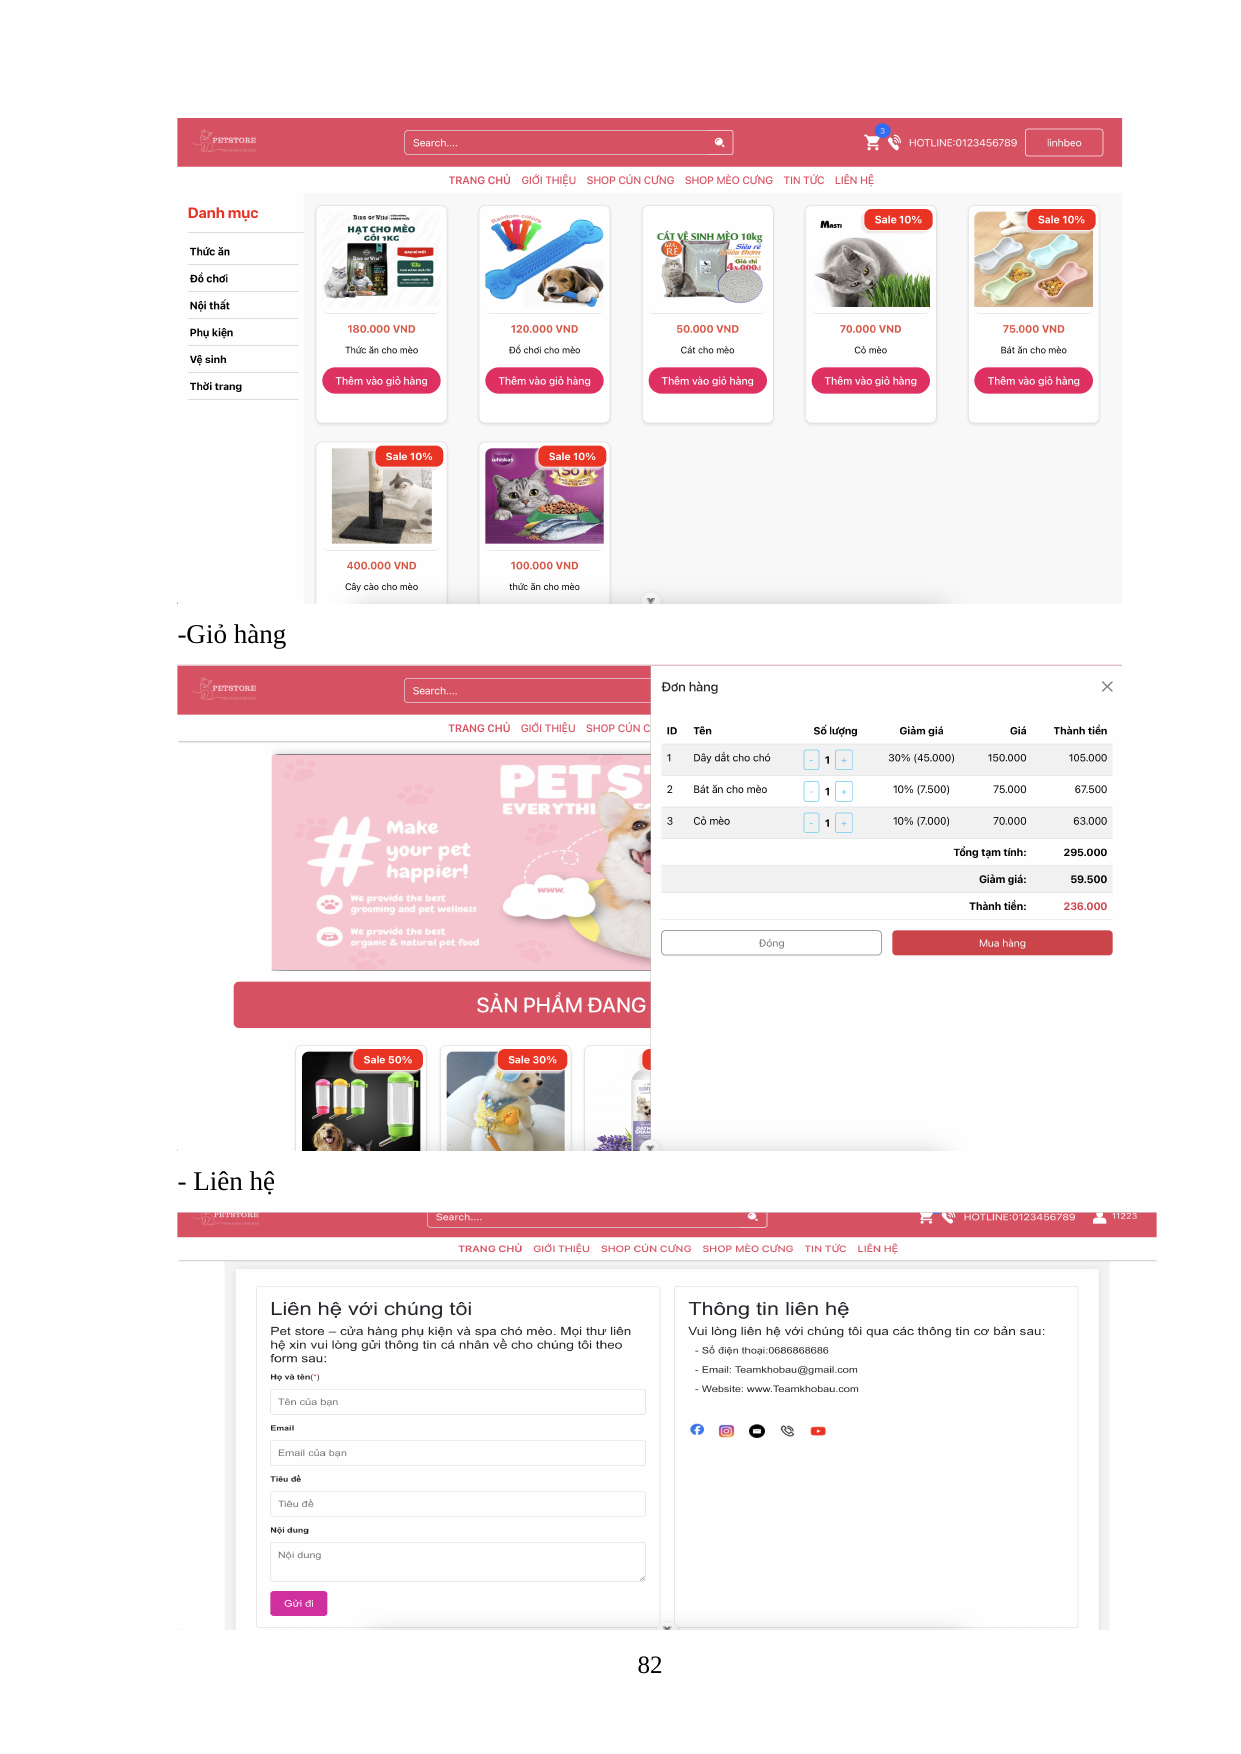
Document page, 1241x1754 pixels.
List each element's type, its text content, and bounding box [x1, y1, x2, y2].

text - Liên hệ [177, 1165, 1122, 1197]
picture [177, 1212, 1157, 1630]
picture [177, 118, 1123, 604]
picture [177, 664, 1123, 1151]
text -Giỏ hàng [177, 618, 1122, 649]
